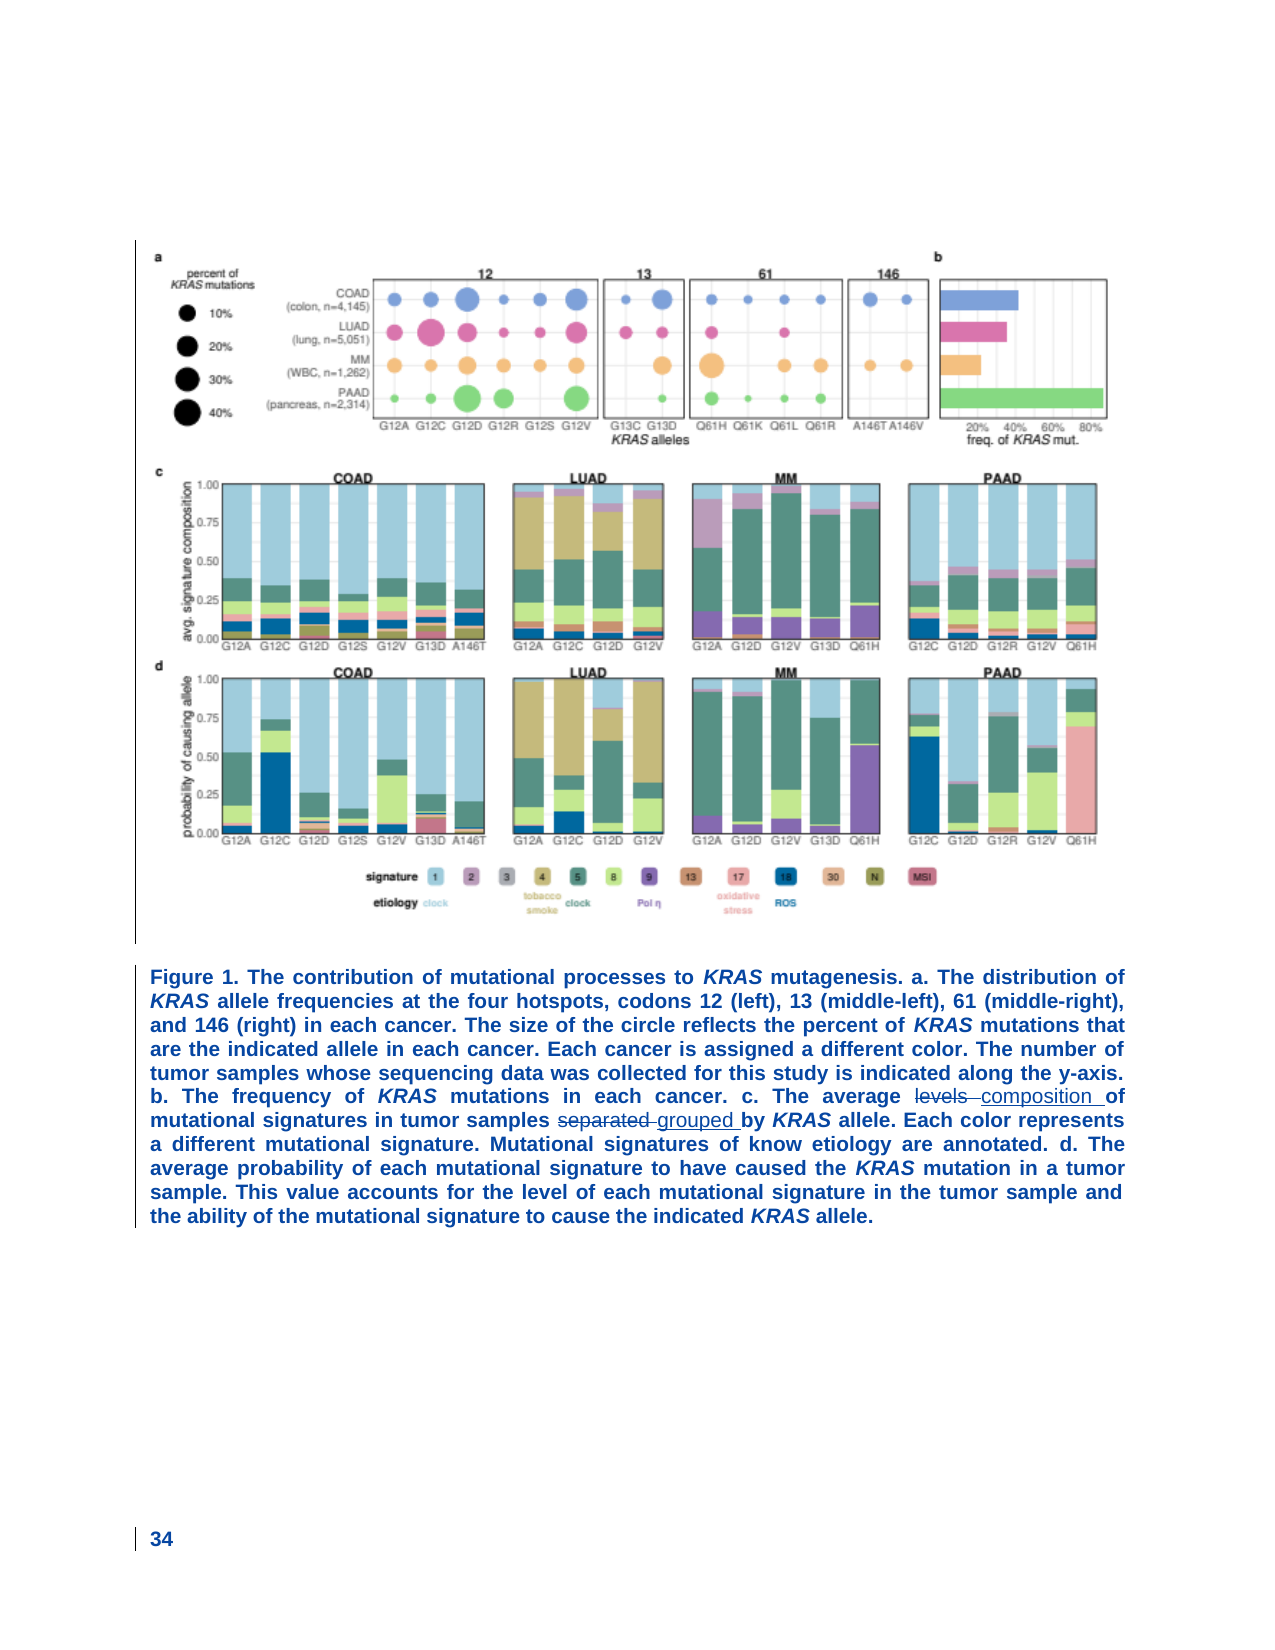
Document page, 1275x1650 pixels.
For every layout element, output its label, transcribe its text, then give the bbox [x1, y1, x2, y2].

text Figure 1. The contribution of mutational processes to KRAS mutagenesis. a. The distribution of KRAS allele frequencies at the four hotspots, codons 12 (left), 13 (middle-left), 61 (middle-right), and 146 (right) in each cancer. The size of the circle reflects the percent of KRAS mutations that are the indicated allele in each cancer. Each cancer is assigned a different color. The number of tumor samples whose sequencing data was collected for this study is indicated along the y-axis. b. The frequency of KRAS mutations in each cancer. c. The average of mutational signatures in tumor samples by KRAS allele. Each color represents a different mutational signature. Mutational signatures of know etiology are annotated. d. The average probability of each mutational signature to have caused the KRAS mutation in a tumor sample. This value accounts for the level of each mutational signature in the tumor sample and the ability of the mutational signature to cause the indicated KRAS allele. [150, 964, 1125, 1228]
